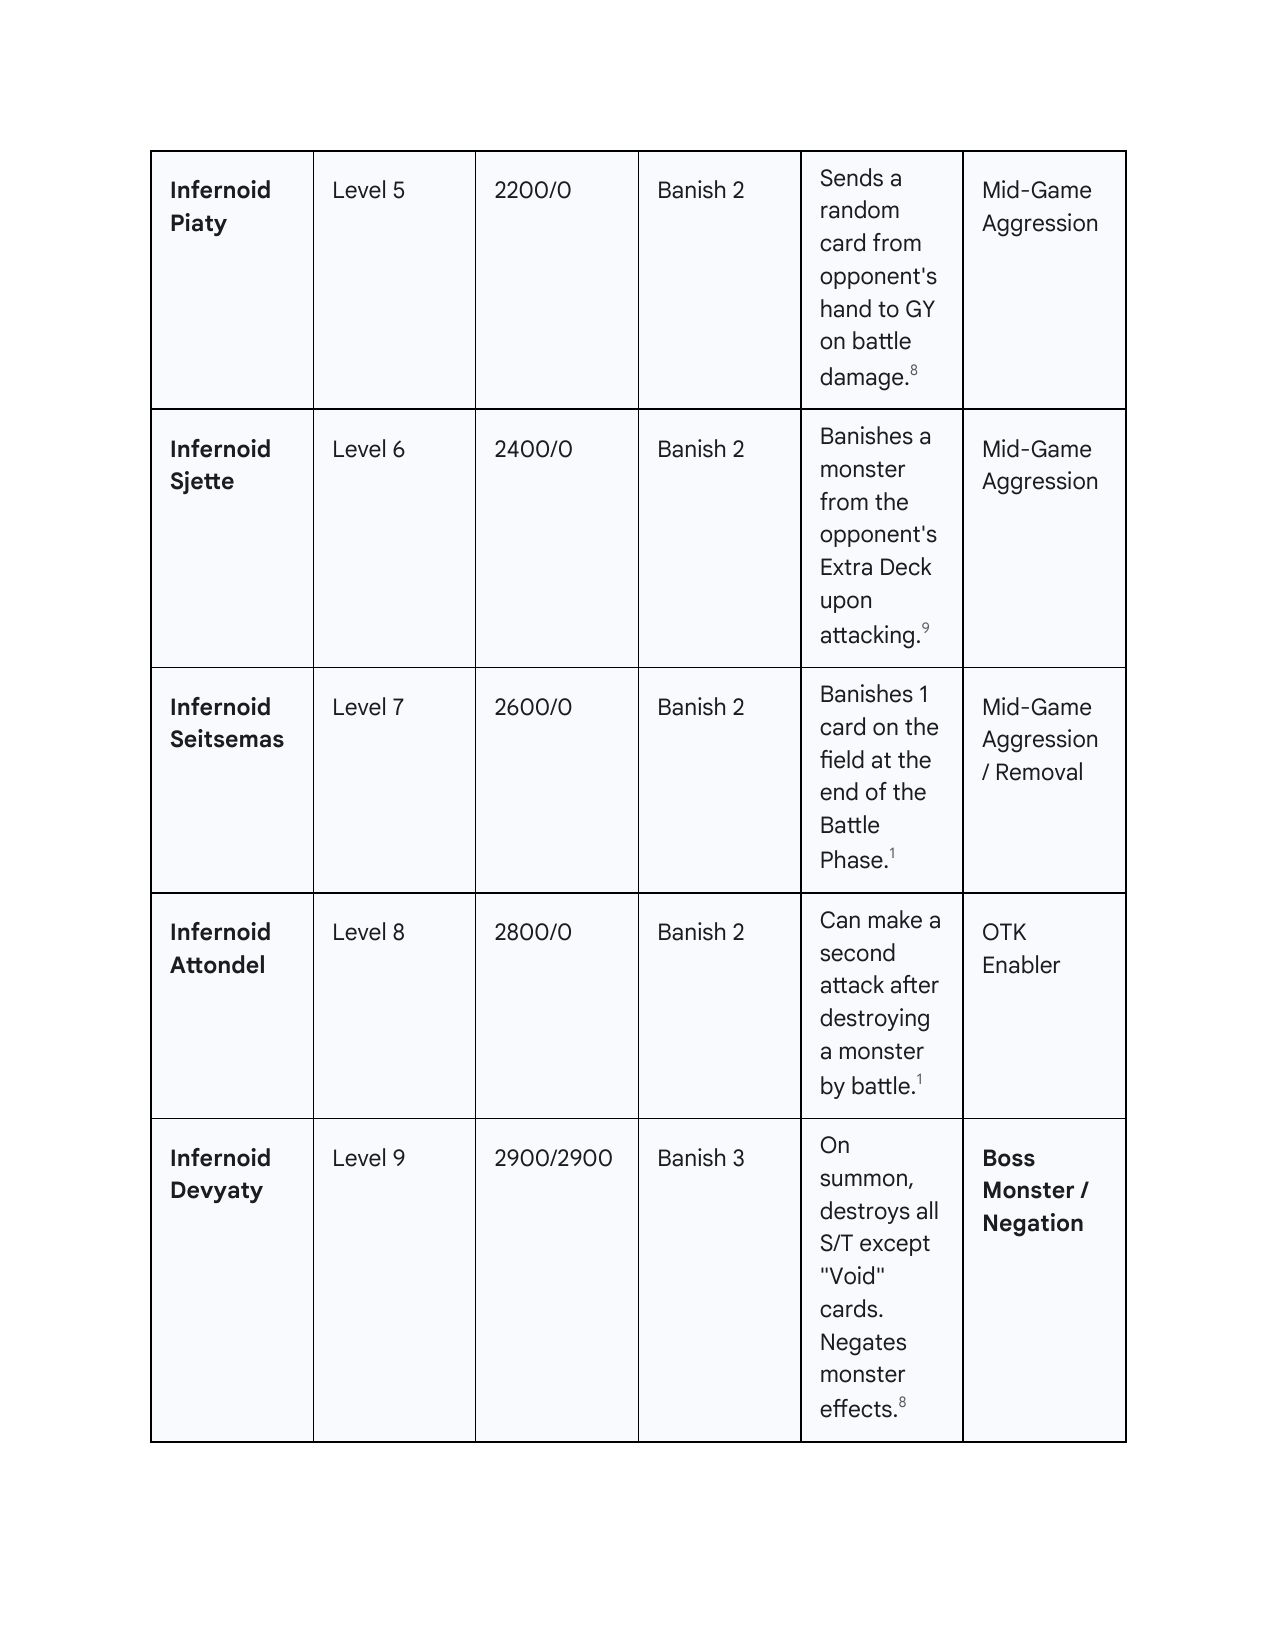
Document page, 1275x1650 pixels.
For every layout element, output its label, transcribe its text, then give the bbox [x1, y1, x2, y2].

table_cell 2400/0 [476, 410, 638, 666]
table_cell Infernoid Attondel [152, 894, 313, 1117]
table_cell Banish 2 [639, 894, 800, 1117]
table_cell Level 6 [314, 410, 475, 666]
table_cell Infernoid Seitsemas [152, 668, 313, 892]
table_cell Banish 2 [639, 152, 800, 408]
table_cell Banishes 1 card on the field at the end of the Battle Phase.1 [802, 668, 962, 892]
table_cell OTK Enabler [964, 894, 1125, 1117]
table_cell Banish 3 [639, 1119, 800, 1441]
table_cell Mid-Game Aggression [964, 410, 1125, 666]
table_cell Infernoid Piaty [152, 152, 313, 408]
table_cell Banishes a monster from the opponent's Extra Deck upon attacking.9 [802, 410, 962, 666]
table_cell Banish 2 [639, 410, 800, 666]
table_cell Banish 2 [639, 668, 800, 892]
table_cell 2900/2900 [476, 1119, 638, 1441]
table_cell Mid-Game Aggression / Removal [964, 668, 1125, 892]
table_cell Level 7 [314, 668, 475, 892]
table_cell Level 8 [314, 894, 475, 1117]
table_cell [964, 1119, 1125, 1441]
table_cell Mid-Game Aggression [964, 152, 1125, 408]
table_cell Level 9 [314, 1119, 475, 1441]
table_cell Sends a random card from opponent's hand to GY on battle damage.8 [802, 152, 962, 408]
table_cell Infernoid Sjette [152, 410, 313, 666]
table_cell Infernoid Devyaty [152, 1119, 313, 1441]
table_cell 2200/0 [476, 152, 638, 408]
table_cell Can make a second attack after destroying a monster by battle.1 [802, 894, 962, 1117]
table_cell 2800/0 [476, 894, 638, 1117]
table_cell On summon, destroys all S/T except "Void" cards. Negates monster effects.8 [802, 1119, 962, 1441]
table_cell 2600/0 [476, 668, 638, 892]
table_cell Level 5 [314, 152, 475, 408]
